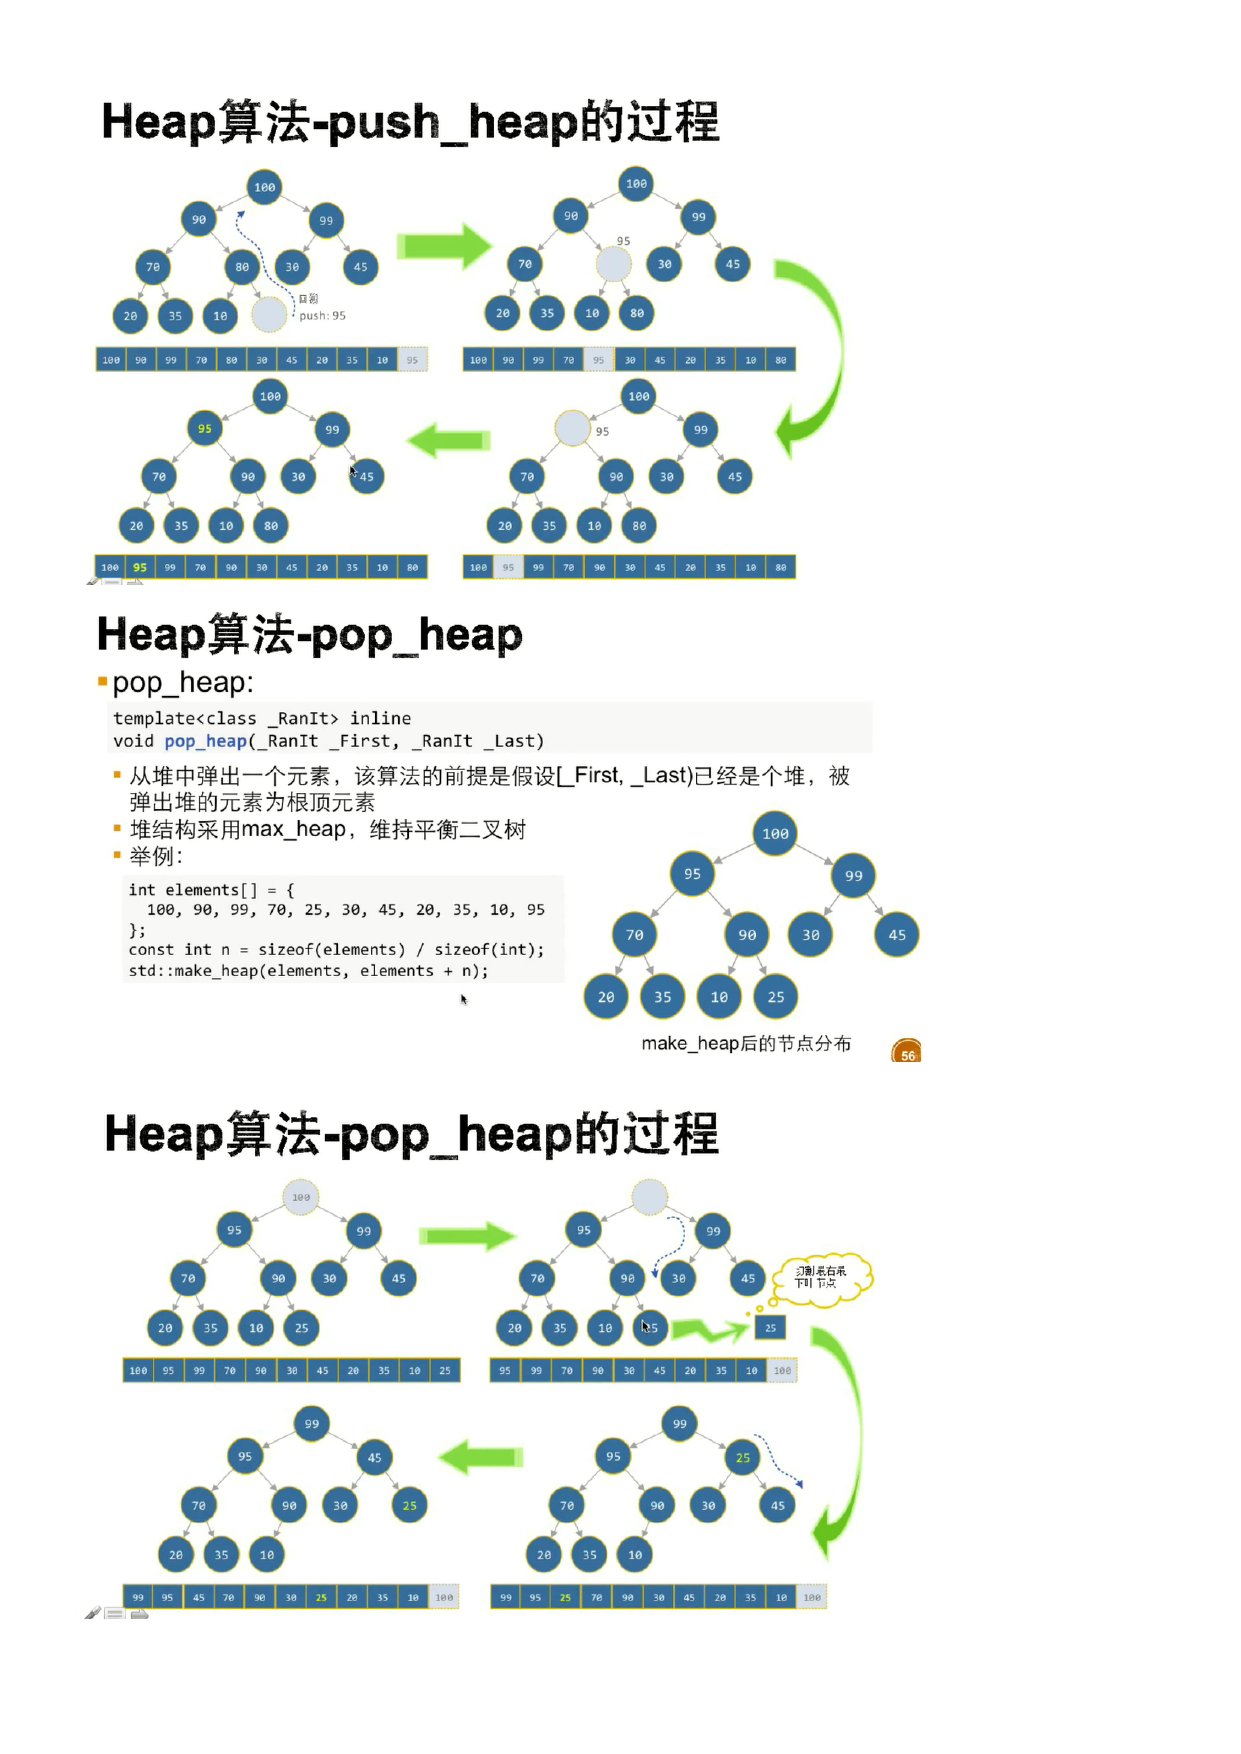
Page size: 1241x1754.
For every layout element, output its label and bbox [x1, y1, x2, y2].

picture [75, 600, 922, 1062]
picture [75, 1088, 888, 1619]
picture [75, 80, 853, 585]
